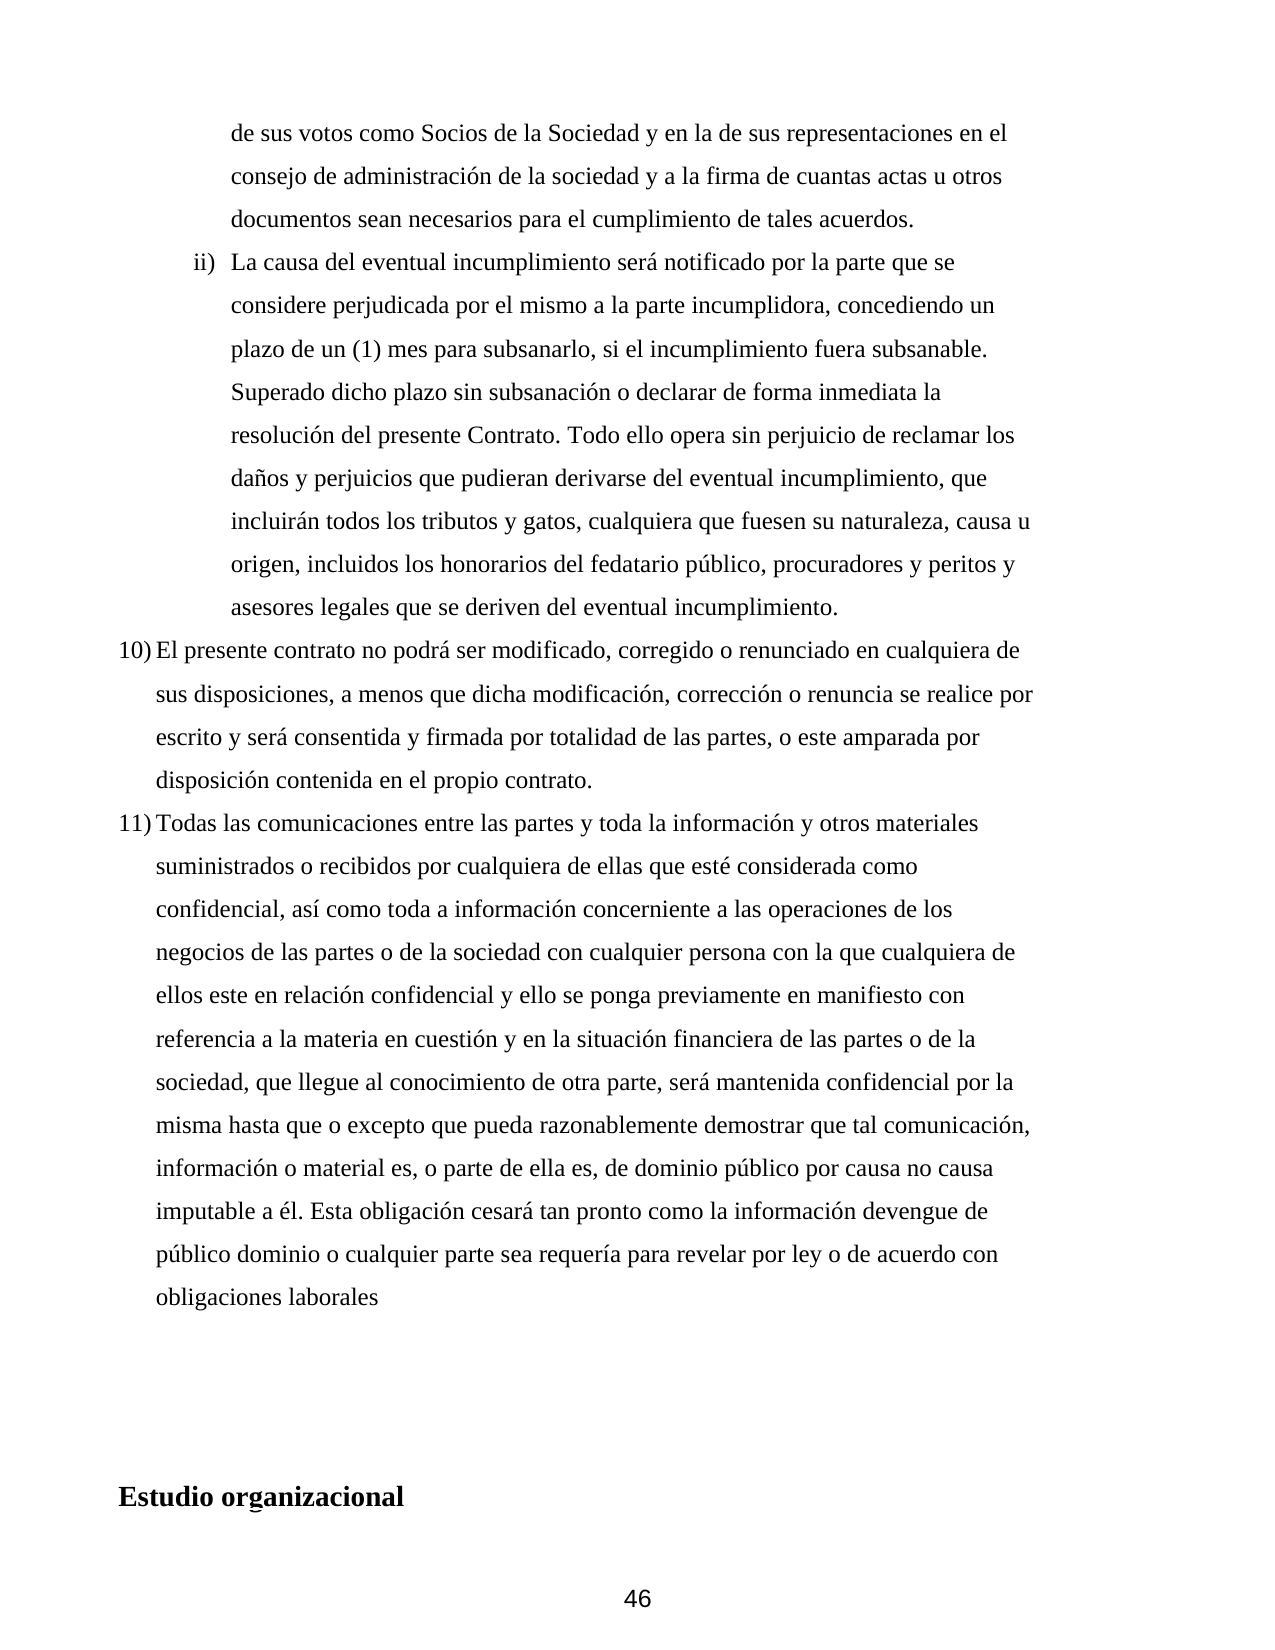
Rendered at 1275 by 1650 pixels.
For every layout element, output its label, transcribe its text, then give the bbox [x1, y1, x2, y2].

text ii) La causa del eventual incumplimiento será notificado por la parte que se considere perjudicada por el mismo a la parte incumplidora, concediendo un plazo de un (1) mes para subsanarlo, si el incumplimiento fuera subsanable. Superado dicho plazo sin subsanación o declarar de forma inmediata la resolución del presente Contrato. Todo ello opera sin perjuicio de reclamar los daños y perjuicios que pudieran derivarse del eventual incumplimiento, que incluirán todos los tributos y gatos, cualquiera que fuesen su naturaleza, causa u origen, incluidos los honorarios del fedatario público, procuradores y peritos y asesores legales que se deriven del eventual incumplimiento. [193, 247, 1039, 621]
text Estudio organizacional [118, 1479, 1157, 1512]
text 11) Todas las comunicaciones entre las partes y toda la información y otros materiales suministrados o recibidos por cualquiera de ellas que esté considerada como confidencial, así como toda a información concerniente a las operaciones de los negocios de las partes o de la sociedad con cualquier persona con la que cualquiera de ellos este en relación confidencial y ello se ponga previamente en manifiesto con referencia a la materia en cuestión y en la situación financiera de las partes o de la sociedad, que llegue al conocimiento de otra parte, será mantenida confidencial por la misma hasta que o excepto que pueda razonablemente demostrar que tal comunicación, información o material es, o parte de ella es, de dominio público por causa no causa imputable a él. Esta obligación cesará tan pronto como la información devengue de público dominio o cualquier parte sea requería para revelar por ley o de acuerdo con obligaciones laborales [118, 808, 1039, 1311]
text 10) El presente contrato no podrá ser modificado, corregido o renunciado en cualquiera de sus disposiciones, a menos que dicha modificación, corrección o renuncia se realice por escrito y será consentida y firmada por totalidad de las partes, o este amparada por disposición contenida en el propio contrato. [118, 636, 1039, 794]
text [193, 118, 1039, 233]
